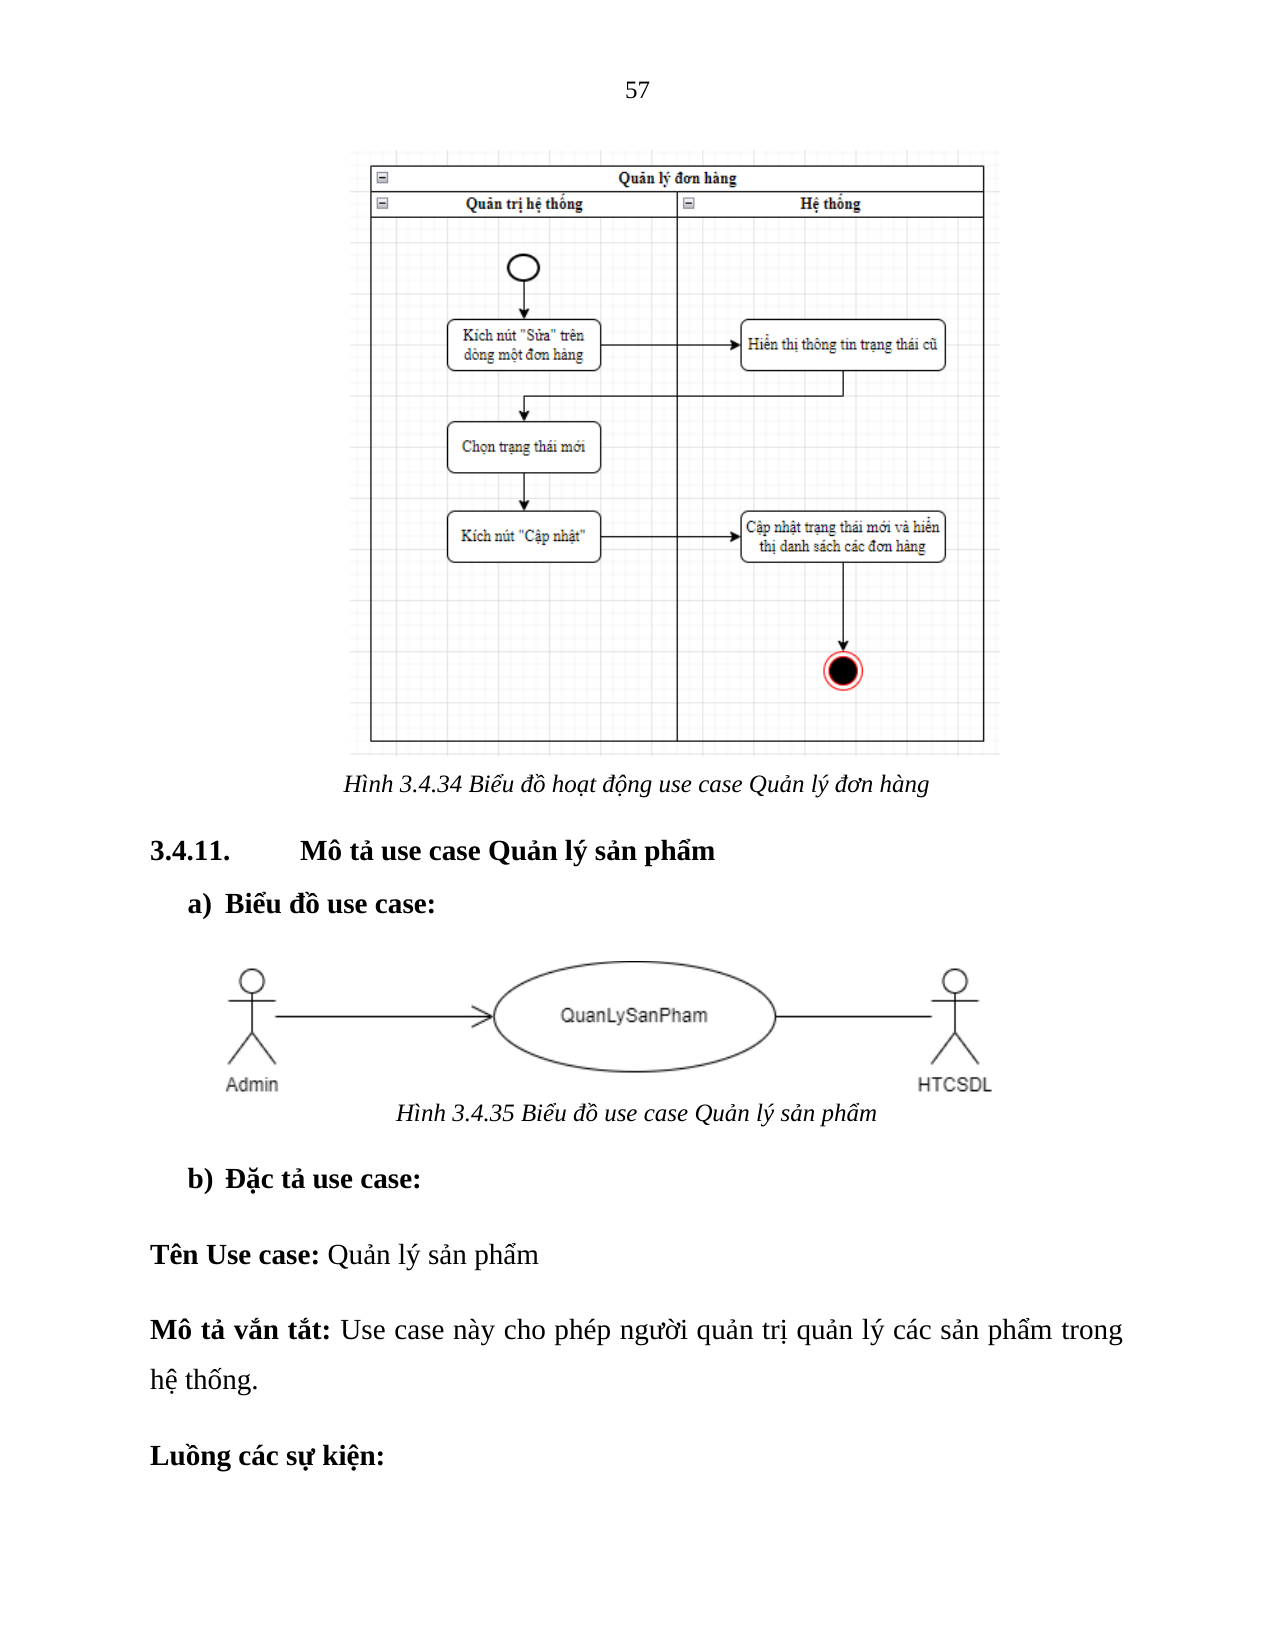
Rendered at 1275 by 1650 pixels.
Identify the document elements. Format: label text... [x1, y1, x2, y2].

list Đặc tả use case: [187, 1162, 1125, 1195]
text Mô tả vắn tắt: Use case này cho phép người quản trị quản lý các sản phẩm trong hệ thống. [150, 1312, 1125, 1396]
text Tên Use case: Quản lý sản phẩm [150, 1237, 1125, 1270]
text Luồng các sự kiện: [150, 1438, 1125, 1471]
picture [225, 961, 992, 1098]
subtitle Mô tả use case Quản lý sản phẩm [150, 833, 1125, 867]
list Biểu đồ use case: [187, 886, 1125, 920]
picture [350, 150, 1001, 756]
